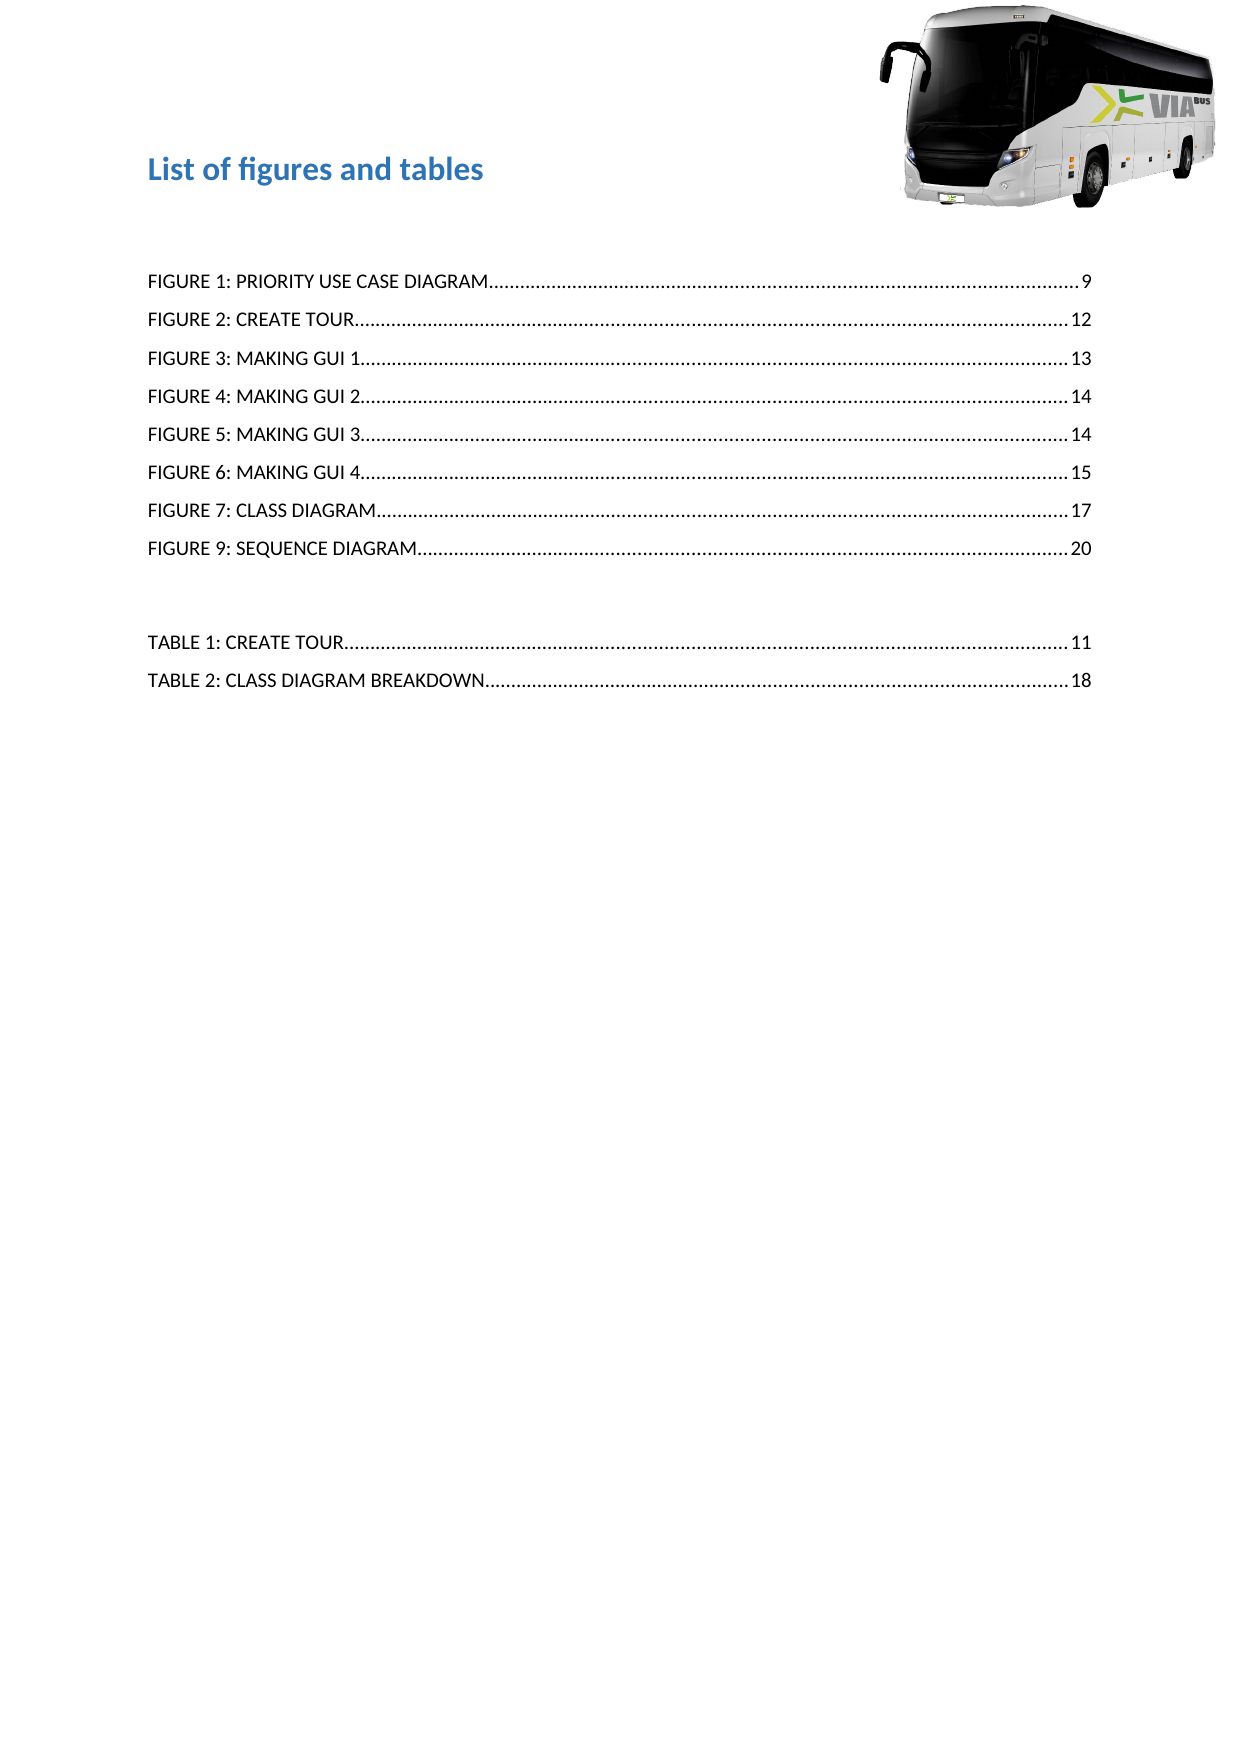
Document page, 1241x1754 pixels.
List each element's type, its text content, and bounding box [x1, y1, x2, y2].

picture [874, 0, 1218, 213]
text Figure 5: Making GUI 3 14 [148, 421, 1093, 446]
text Table 1: Create Tour 11 [148, 629, 1093, 654]
text Figure 2: Create Tour 12 [148, 307, 1093, 332]
text Figure 9: Sequence Diagram 20 [148, 535, 1093, 561]
text Table 2: Class Diagram Breakdown 18 [148, 667, 1093, 693]
text Figure 6: Making GUI 4 15 [148, 459, 1093, 484]
text Figure 7: Class Diagram 17 [148, 497, 1093, 523]
text List of figures and tables [148, 148, 895, 188]
text Figure 1: Priority Use Case Diagram 9 [148, 268, 1093, 294]
text Figure 3: Making GUI 1 13 [148, 345, 1093, 370]
text Figure 4: Making GUI 2 14 [148, 383, 1093, 408]
